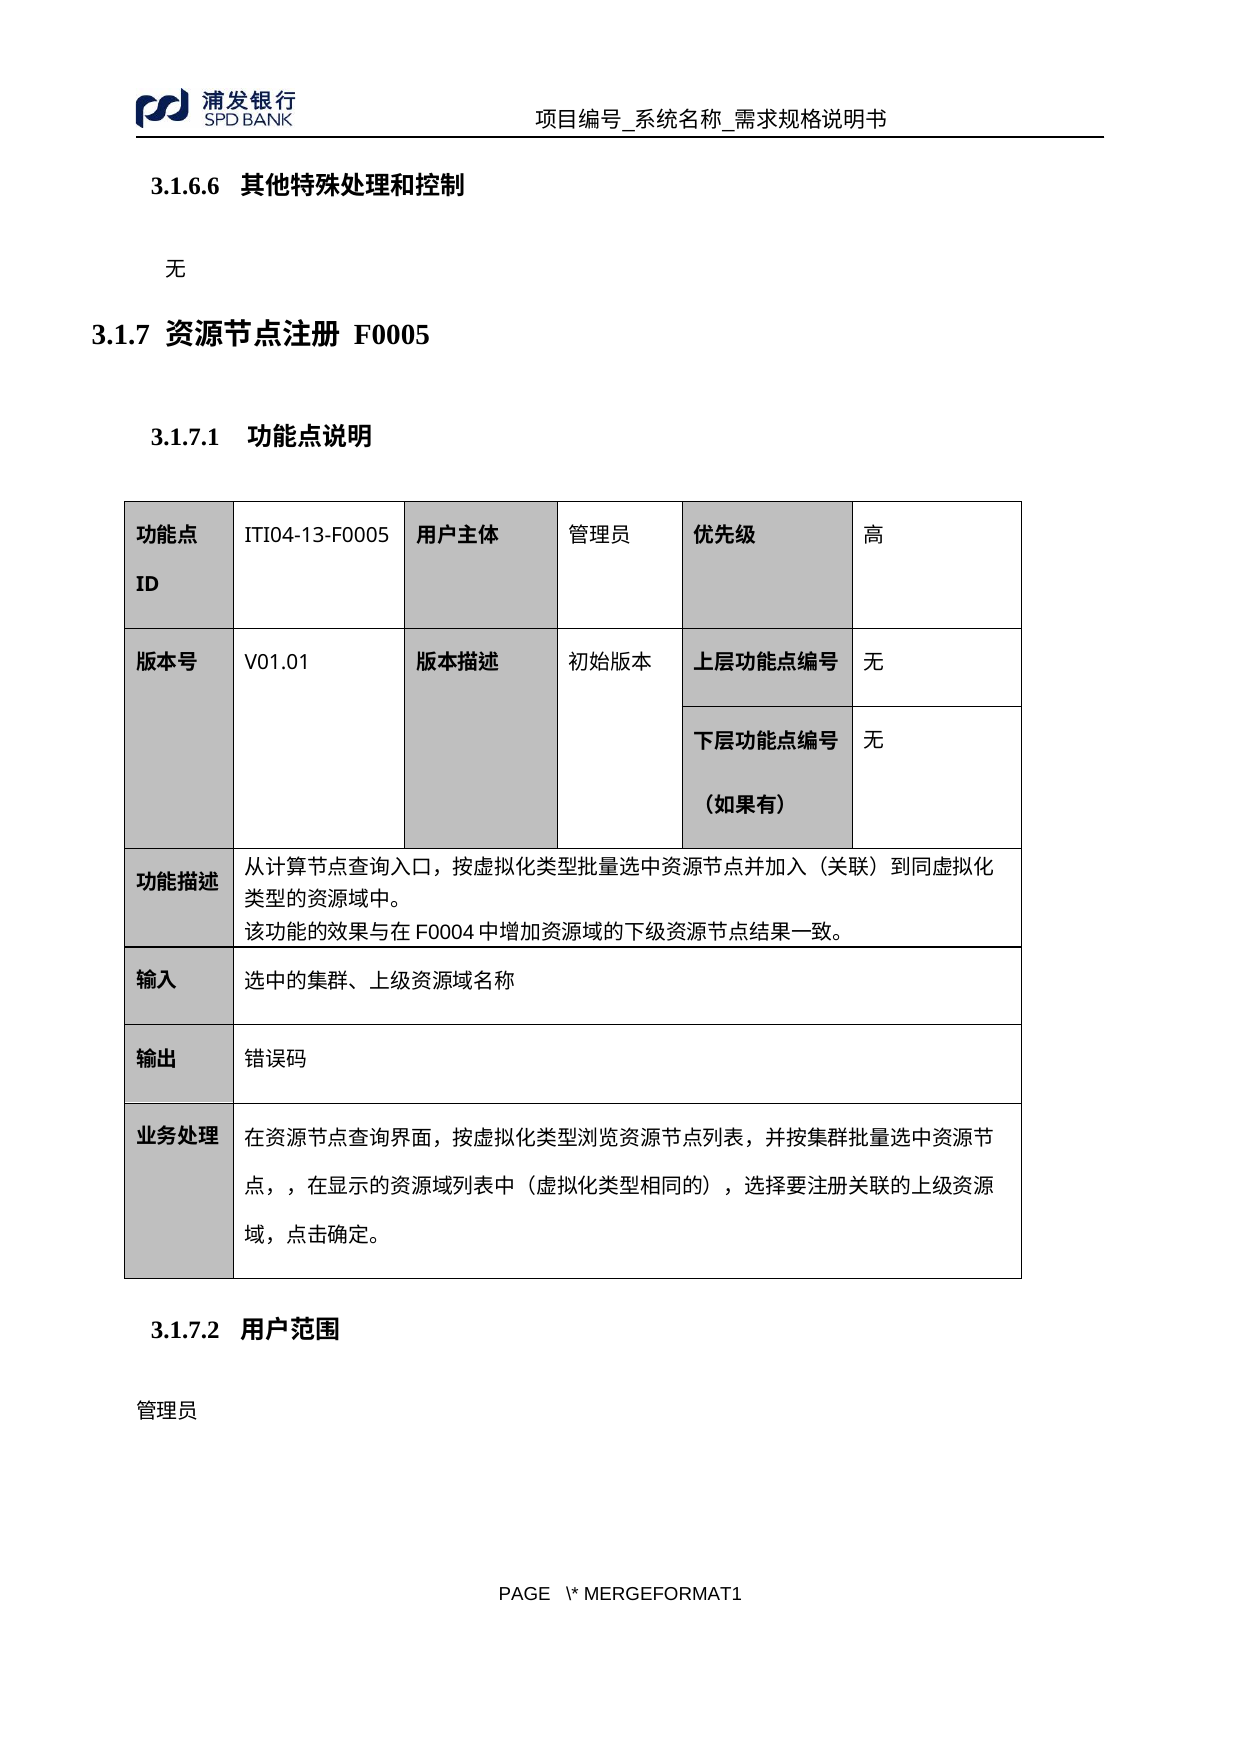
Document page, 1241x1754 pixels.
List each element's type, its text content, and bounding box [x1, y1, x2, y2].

subtitle 其他特殊处理和控制 [151, 151, 1104, 216]
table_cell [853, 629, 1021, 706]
text 管理员 [136, 1394, 1104, 1427]
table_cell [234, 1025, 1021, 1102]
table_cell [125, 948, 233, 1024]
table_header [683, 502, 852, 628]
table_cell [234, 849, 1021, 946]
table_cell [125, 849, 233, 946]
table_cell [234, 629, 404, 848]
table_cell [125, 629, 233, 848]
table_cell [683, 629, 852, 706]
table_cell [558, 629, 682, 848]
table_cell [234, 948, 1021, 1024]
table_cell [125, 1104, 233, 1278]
subtitle 资源节点注册 F0005 [91, 299, 1104, 364]
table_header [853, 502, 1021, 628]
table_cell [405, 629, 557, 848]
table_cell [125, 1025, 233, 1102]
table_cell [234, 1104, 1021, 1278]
text 无 [165, 251, 1104, 283]
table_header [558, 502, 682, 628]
subtitle 功能点说明 [151, 402, 1104, 467]
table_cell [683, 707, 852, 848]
subtitle 用户范围 [151, 1295, 1104, 1360]
picture [135, 88, 296, 128]
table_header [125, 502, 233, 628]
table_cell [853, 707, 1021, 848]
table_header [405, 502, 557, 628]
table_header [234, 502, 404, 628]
